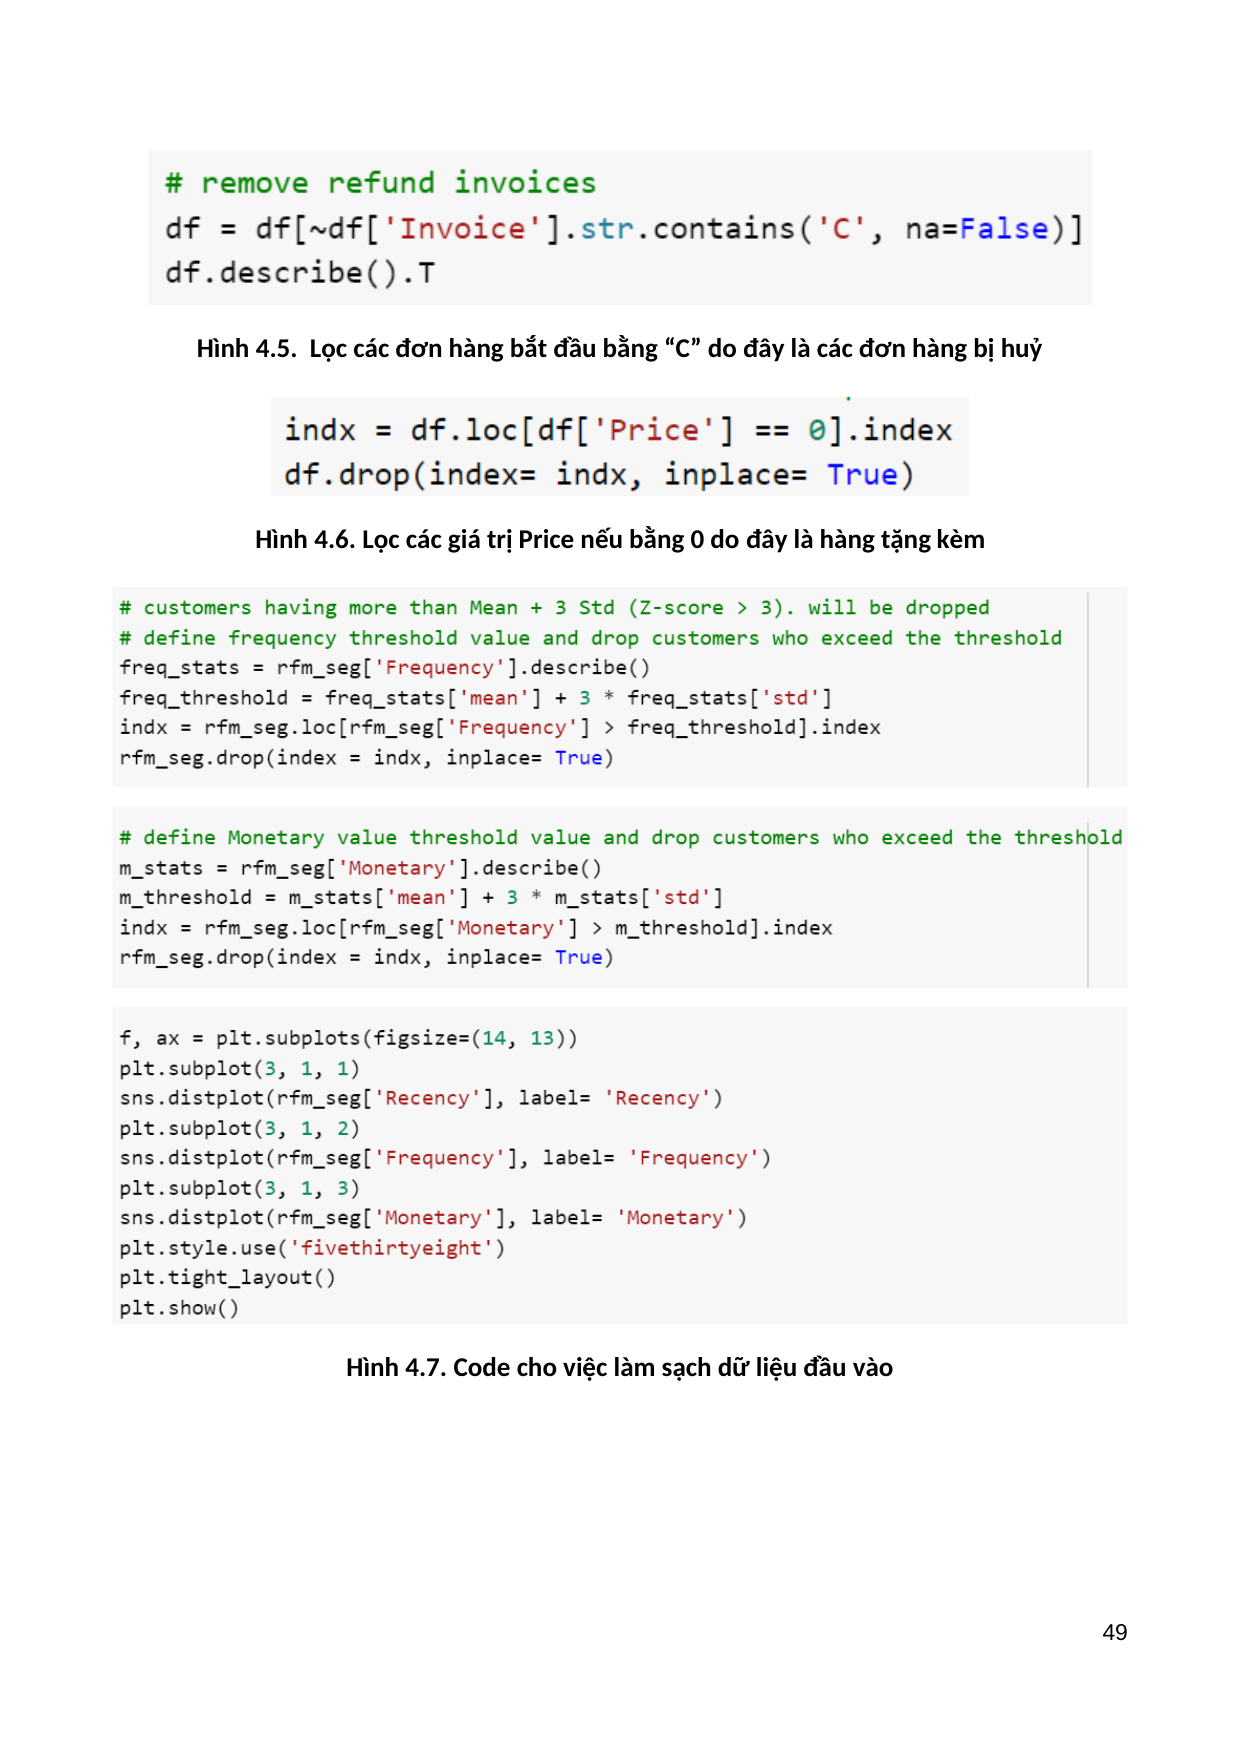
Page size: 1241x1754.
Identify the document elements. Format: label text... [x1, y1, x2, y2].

text Hình 4.7. Code cho việc làm sạch dữ liệu đầu vào [112, 1350, 1128, 1383]
picture [112, 587, 1128, 1324]
picture [271, 397, 970, 496]
text Hình 4.6. Lọc các giá trị Price nếu bằng 0 do đây là hàng tặng kèm [112, 522, 1128, 555]
text Hình 4.5. Lọc các đơn hàng bắt đầu bằng “C” do đây là các đơn hàng bị huỷ [112, 331, 1128, 364]
picture [148, 150, 1092, 305]
